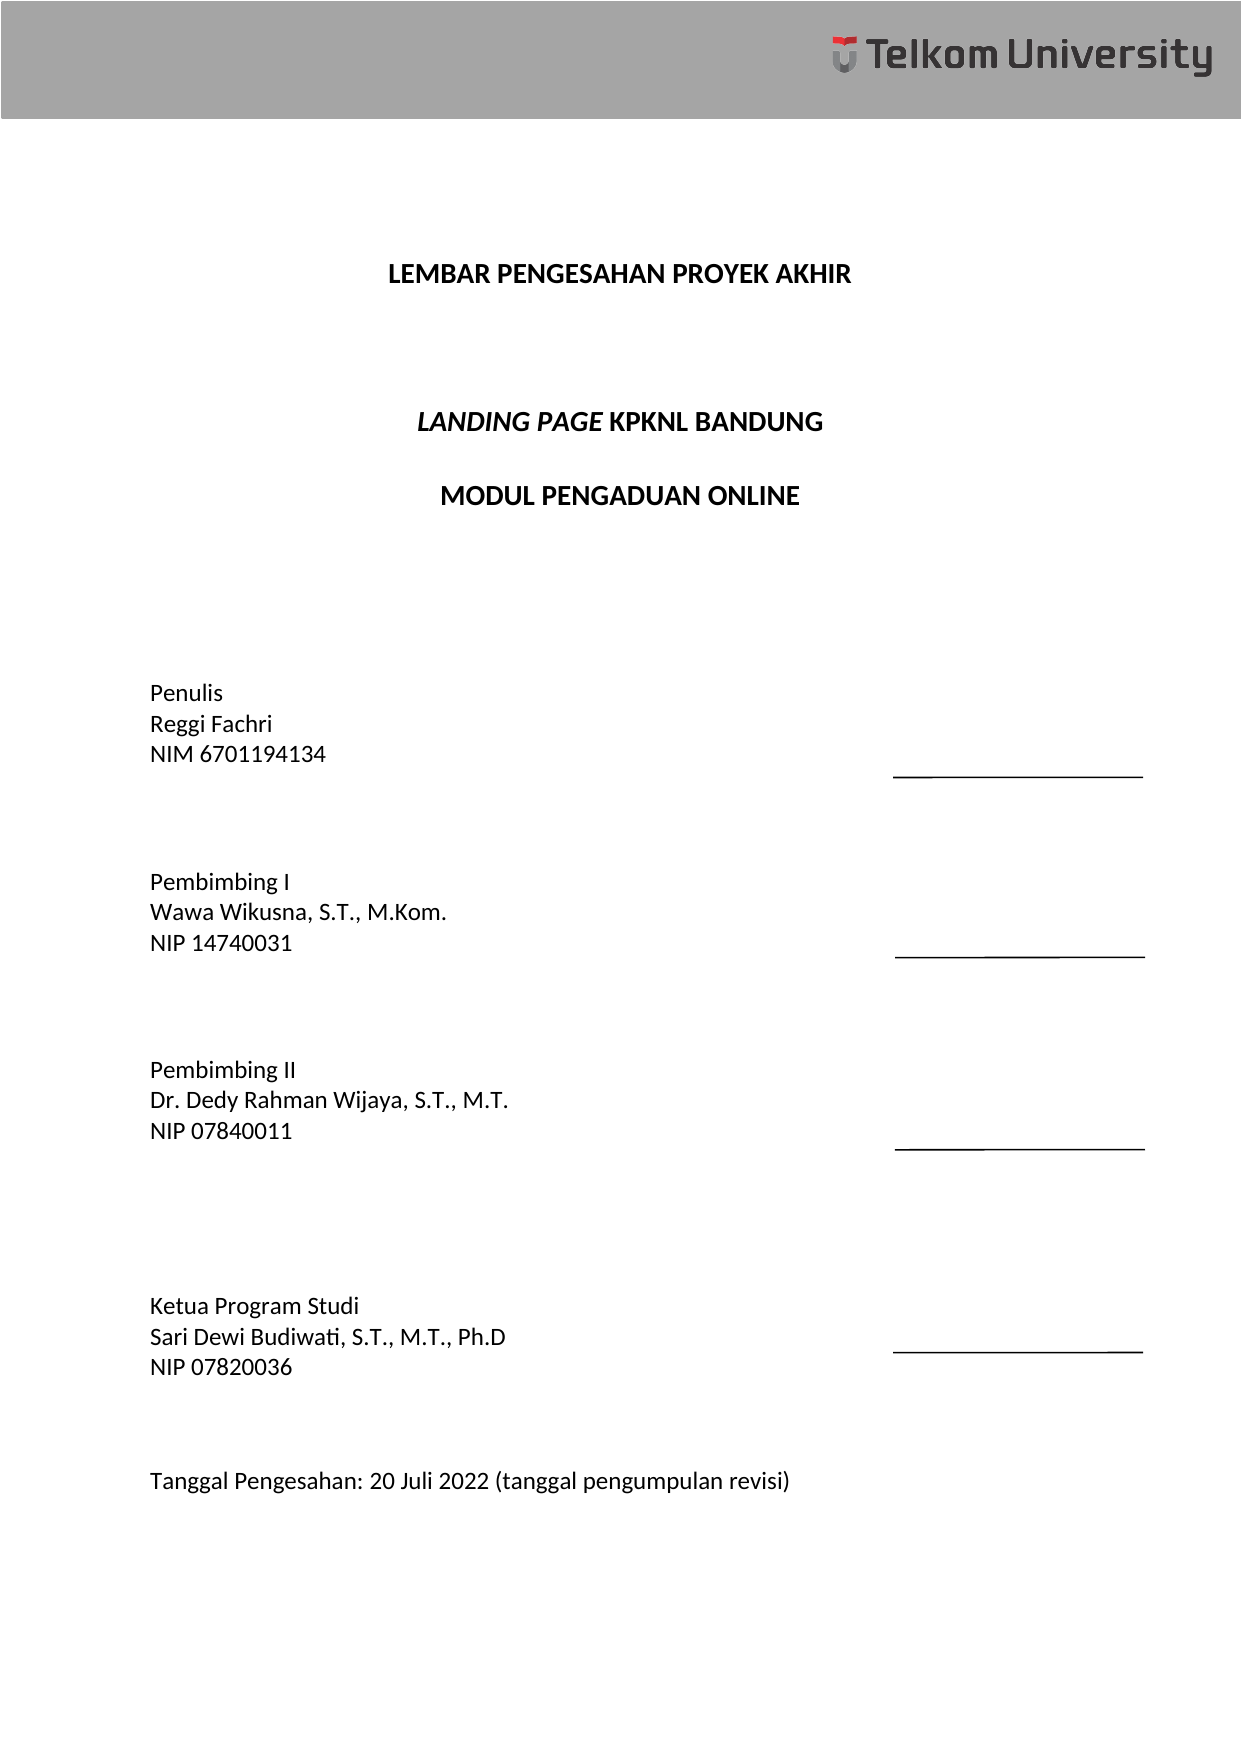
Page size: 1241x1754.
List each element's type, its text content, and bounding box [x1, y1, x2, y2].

text NIP 07840011 [150, 1115, 1090, 1145]
text Tanggal Pengesahan: 20 Juli 2022 (tanggal pengumpulan revisi) [150, 1466, 1090, 1496]
text Sari Dewi Budiwati, S.T., M.T., Ph.D [150, 1321, 1090, 1351]
text Pembimbing II [150, 1054, 1090, 1084]
text Ketua Program Studi [150, 1290, 1090, 1321]
text NIP 07820036 [150, 1351, 1090, 1382]
text MODUL PENGADUAN ONLINE [150, 477, 1090, 513]
picture [832, 36, 1212, 77]
text NIP 14740031 [150, 927, 1090, 957]
text LANDING PAGE KPKNL BANDUNG [150, 403, 1090, 439]
text Pembimbing I [150, 866, 1090, 896]
text Wawa Wikusna, S.T., M.Kom. [150, 896, 1090, 927]
text Penulis [150, 677, 1090, 708]
text Reggi Fachri [150, 708, 1090, 738]
text LEMBAR PENGESAHAN PROYEK AKHIR [150, 255, 1090, 290]
text NIM 6701194134 [150, 738, 1090, 769]
text Dr. Dedy Rahman Wijaya, S.T., M.T. [150, 1084, 1090, 1115]
